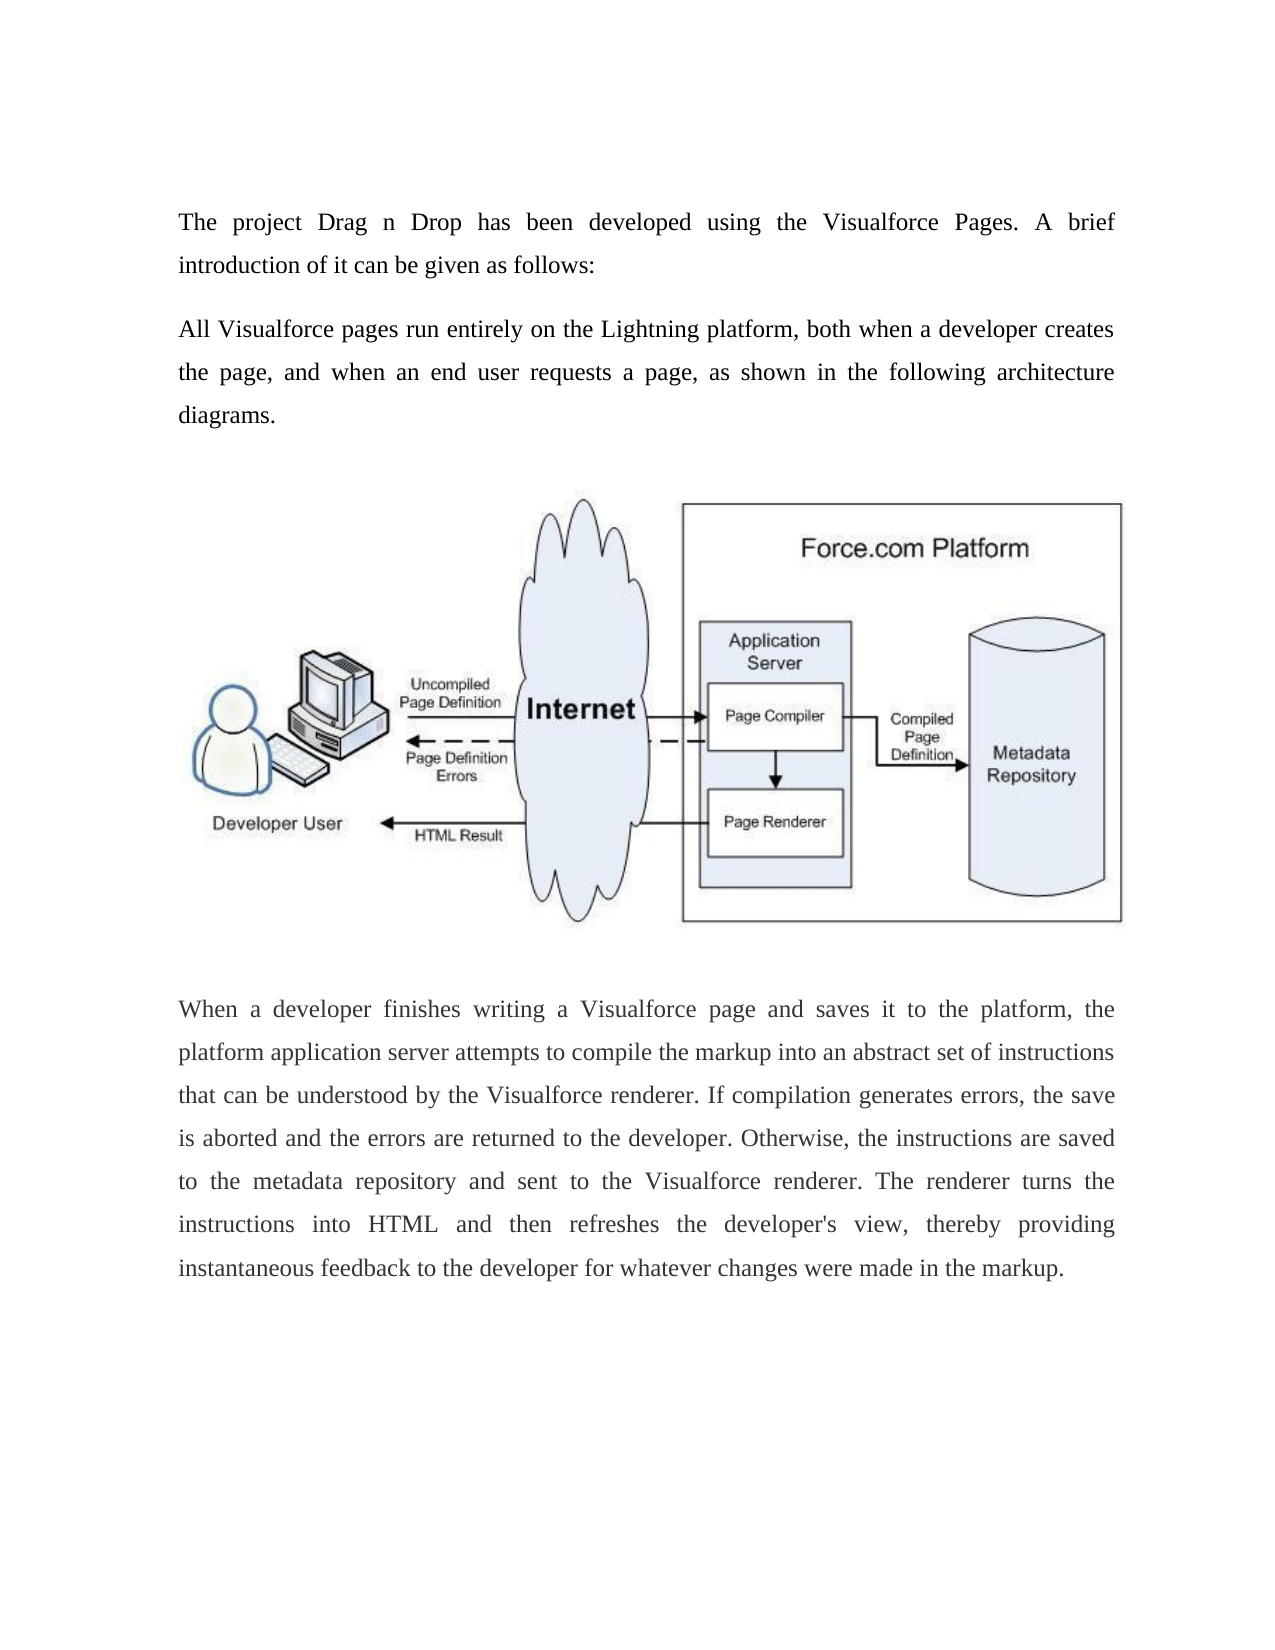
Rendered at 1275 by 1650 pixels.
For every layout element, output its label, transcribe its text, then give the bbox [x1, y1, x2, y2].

text All Visualforce pages run entirely on the Lightning platform, both when a developer creates the page, and when an end user requests a page, as shown in the following architecture diagrams. [178, 314, 1116, 429]
text The project Drag n Drop has been developed using the Visualforce Pages. A brief introduction of it can be given as follows: [178, 207, 1115, 279]
text When a developer finishes writing a Visualforce page and saves it to the platform, the platform application server attempts to compile the markup into an abstract set of instructions that can be understood by the Visualforce renderer. If compilation generates errors, the save is aborted and the errors are returned to the developer. Otherwise, the instructions are saved to the metadata repository and sent to the Visualforce renderer. The renderer turns the instructions into HTML and then refreshes the developer's view, thereby providing instantaneous feedback to the developer for whatever changes were made in the markup. [178, 994, 1116, 1281]
picture [181, 488, 1126, 929]
